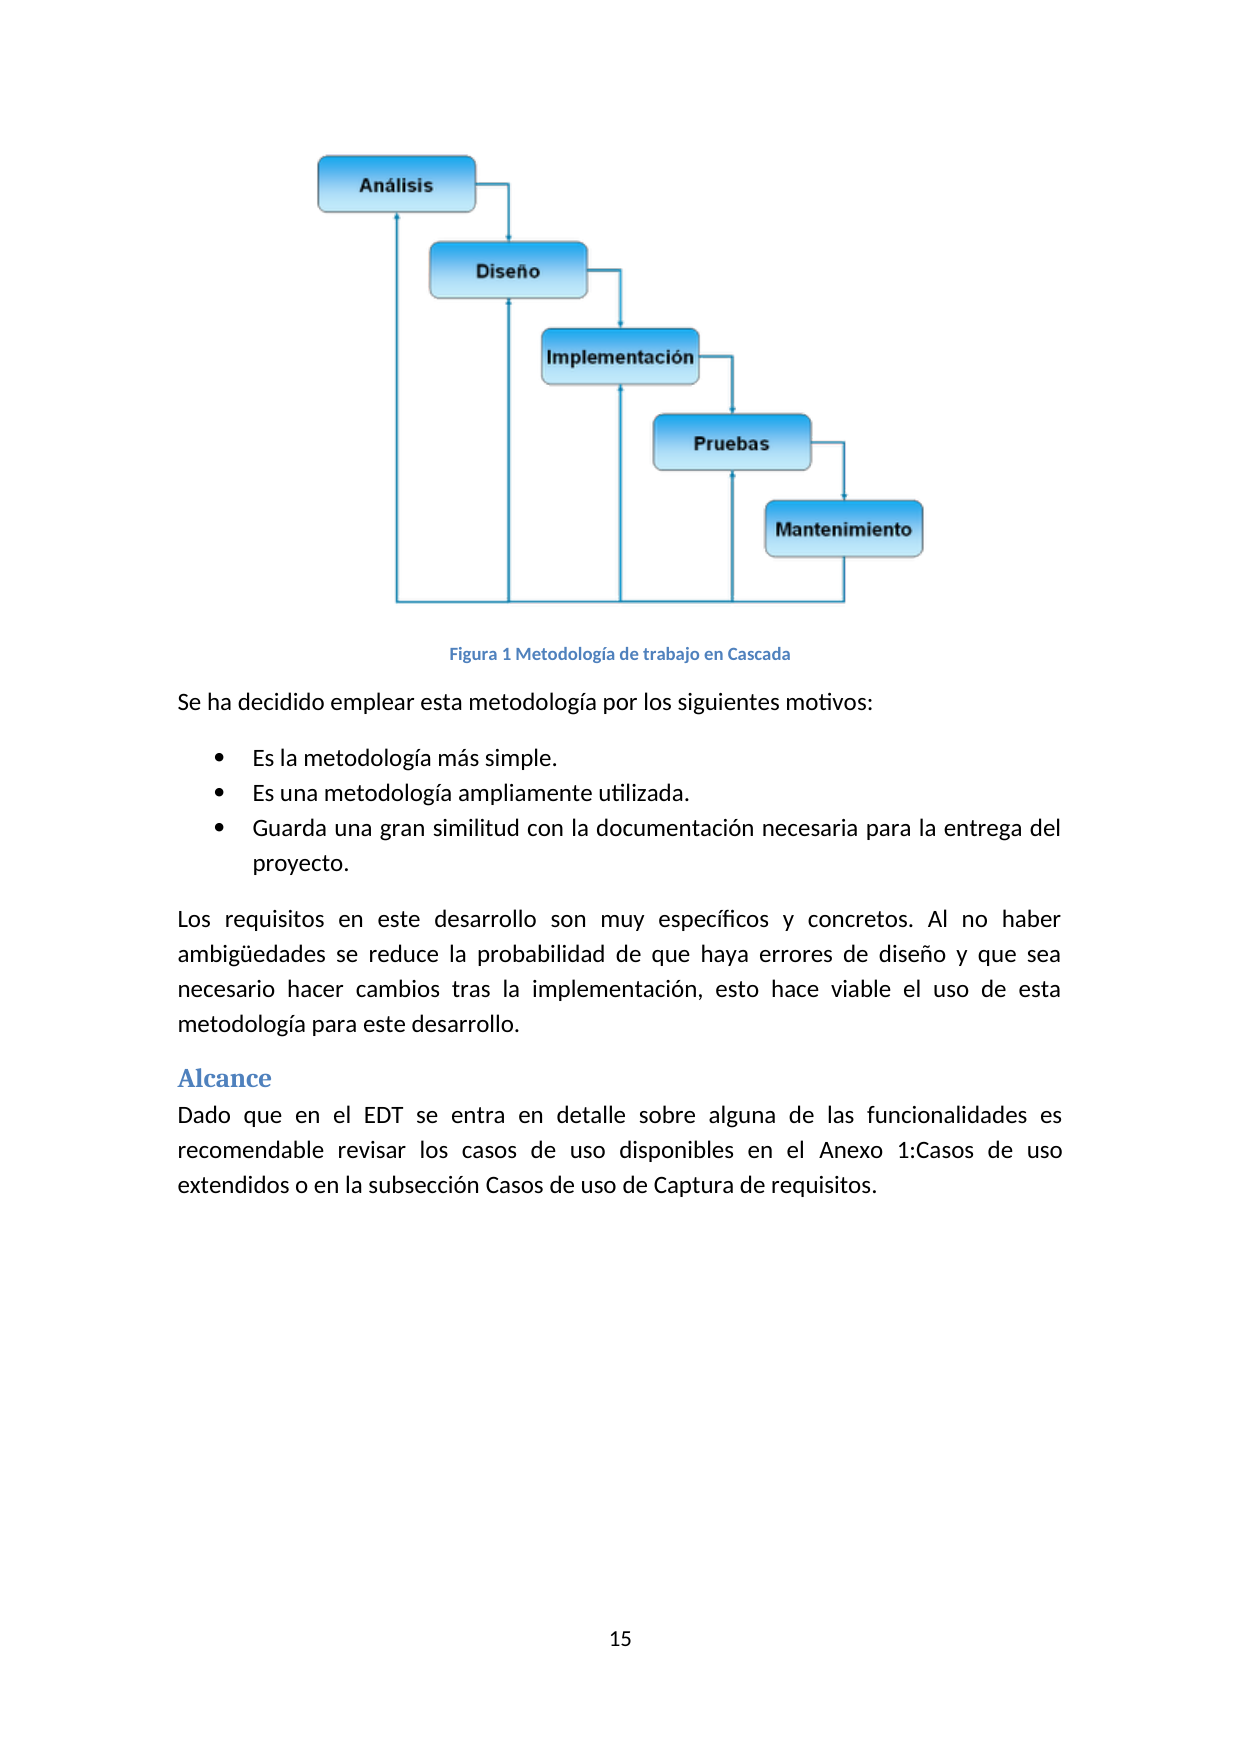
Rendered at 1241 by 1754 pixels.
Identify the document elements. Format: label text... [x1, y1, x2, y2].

text Los requisitos en este desarrollo son muy específicos y concretos. Al no haber ambigüedades se reduce la probabilidad de que haya errores de diseño y que sea necesario hacer cambios tras la implementación, esto hace viable el uso de esta metodología para este desarrollo. [177, 903, 1063, 1038]
text Se ha decidido emplear esta metodología por los siguientes motivos: [177, 686, 1063, 717]
picture [307, 147, 933, 618]
list Es una metodología ampliamente utilizada. [215, 777, 1063, 807]
text Dado que en el EDT se entra en detalle sobre alguna de las funcionalidades es recomendable revisar los casos de uso disponibles en el Anexo 1:Casos de uso extendidos o en la subsección Casos de uso de Captura de requisitos. [177, 1099, 1063, 1200]
list Es la metodología más simple. [215, 742, 1063, 772]
list Guarda una gran similitud con la documentación necesaria para la entrega del proyecto. [215, 812, 1063, 877]
subtitle Alcance [177, 1063, 1063, 1095]
